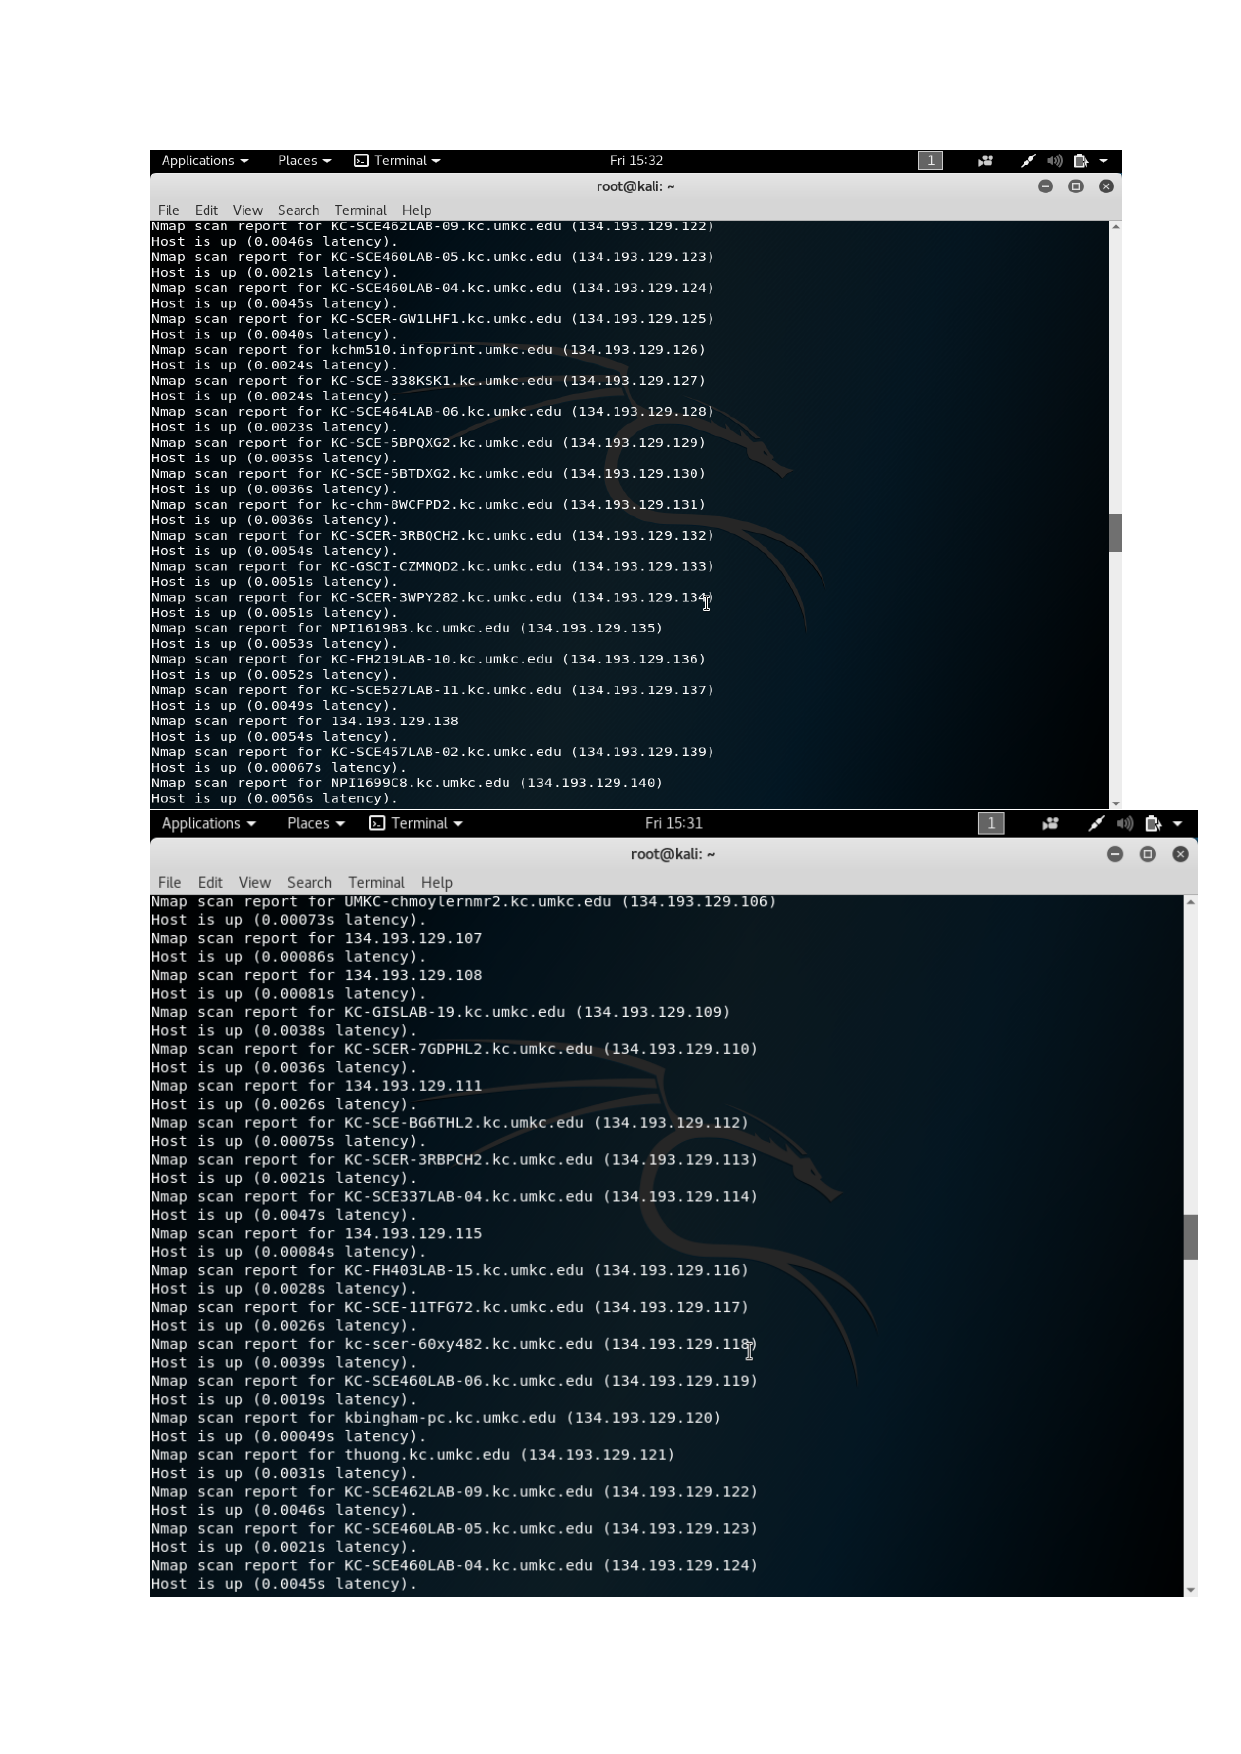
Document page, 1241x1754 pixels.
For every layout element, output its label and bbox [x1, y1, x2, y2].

picture [150, 810, 1198, 1597]
picture [150, 150, 1122, 809]
